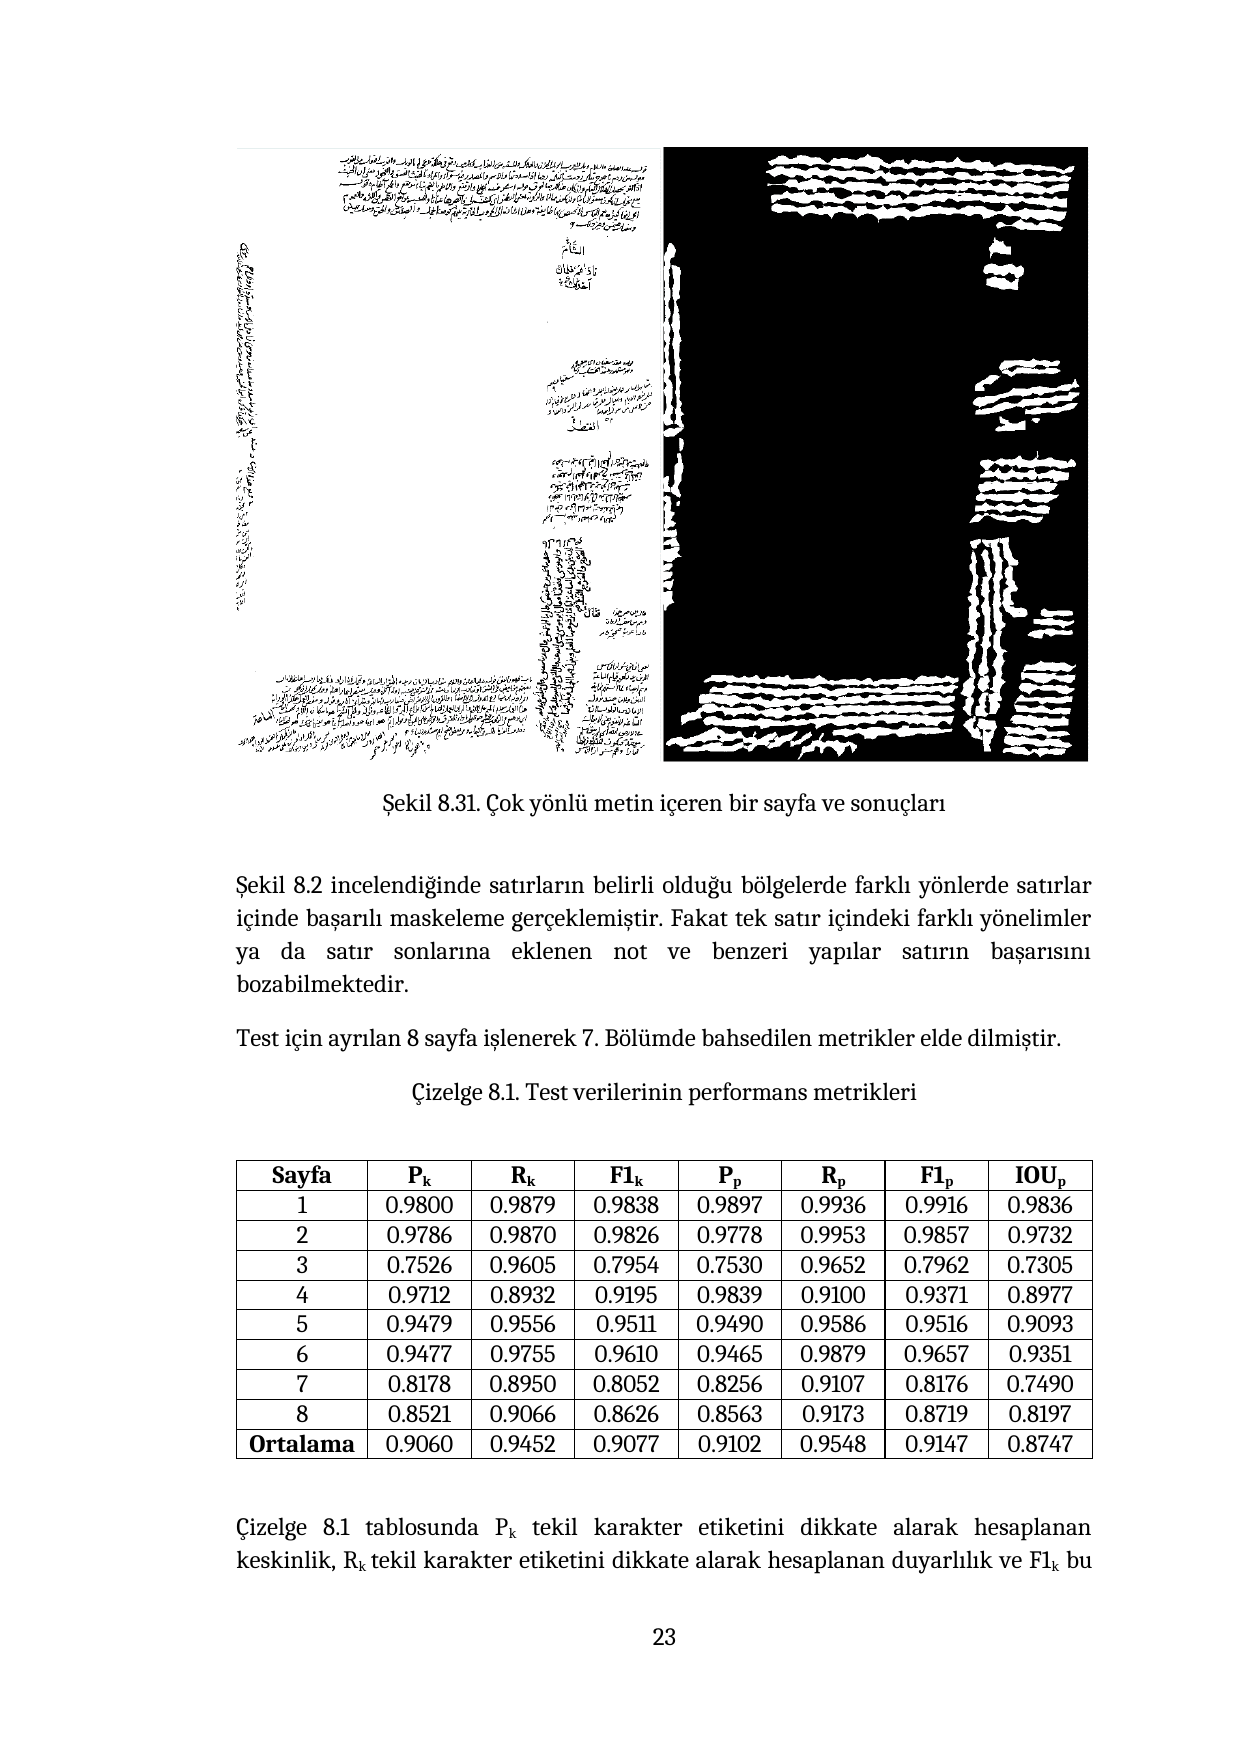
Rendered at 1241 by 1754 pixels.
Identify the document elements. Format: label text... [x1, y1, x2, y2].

table_cell 0.9060 [368, 1430, 471, 1458]
table_cell 7 [237, 1370, 367, 1399]
table_header Sayfa [237, 1161, 367, 1190]
table_cell 0.9586 [782, 1310, 884, 1339]
table_cell 0.9839 [679, 1281, 781, 1309]
table_cell 0.9879 [782, 1340, 884, 1369]
table_cell 0.8932 [472, 1281, 574, 1309]
table_cell 0.9351 [989, 1340, 1092, 1369]
table_cell 0.8256 [679, 1370, 781, 1399]
table_cell 5 [237, 1310, 367, 1339]
table_cell 0.9490 [679, 1310, 781, 1339]
table_header F1k [575, 1161, 678, 1190]
table_cell 8 [237, 1400, 367, 1428]
table_cell 0.9093 [989, 1310, 1092, 1339]
text Şekil 8.2 incelendiğinde satırların belirli olduğu bölgelerde farklı yönlerde satırlar içinde başarılı maskeleme gerçeklemiştir. Fakat tek satır içindeki farklı yönelimler ya da satır sonlarına eklenen not ve benzeri yapılar satırın başarısını bozabilmektedir. [236, 871, 1092, 999]
table_header Rp [782, 1161, 884, 1190]
table_header F1p [886, 1161, 988, 1190]
table_cell 0.7526 [368, 1251, 471, 1279]
table_cell 0.9556 [472, 1310, 574, 1339]
table_cell 0.8521 [368, 1400, 471, 1428]
text Çizelge 8.1. Test verilerinin performans metrikleri [236, 1078, 1092, 1107]
table_cell 0.9712 [368, 1281, 471, 1309]
text Test için ayrılan 8 sayfa işlenerek 7. Bölümde bahsedilen metrikler elde dilmiştir. [236, 1024, 1092, 1053]
table_header IOUp [989, 1161, 1092, 1190]
table_cell 0.8747 [989, 1430, 1092, 1458]
table_cell 0.7530 [679, 1251, 781, 1279]
table_cell 0.9477 [368, 1340, 471, 1369]
table_cell 0.9066 [472, 1400, 574, 1428]
table_cell 0.7954 [575, 1251, 678, 1279]
table_cell 0.9657 [886, 1340, 988, 1369]
table_cell 0.8178 [368, 1370, 471, 1399]
table_cell 0.9652 [782, 1251, 884, 1279]
table_cell 0.9465 [679, 1340, 781, 1369]
table_cell 0.8626 [575, 1400, 678, 1428]
table_cell 1 [237, 1191, 367, 1220]
table_cell 0.9897 [679, 1191, 781, 1220]
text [236, 1513, 1092, 1575]
table_cell 0.9479 [368, 1310, 471, 1339]
table_cell 0.9102 [679, 1430, 781, 1458]
table_cell 0.9147 [886, 1430, 988, 1458]
table_cell 0.9732 [989, 1221, 1092, 1250]
table_cell 0.9173 [782, 1400, 884, 1428]
table_cell 0.9100 [782, 1281, 884, 1309]
table_cell 0.7490 [989, 1370, 1092, 1399]
table_cell 0.9511 [575, 1310, 678, 1339]
table_cell 0.9879 [472, 1191, 574, 1220]
table_cell 0.9786 [368, 1221, 471, 1250]
table_cell 0.9610 [575, 1340, 678, 1369]
table_cell 0.9870 [472, 1221, 574, 1250]
table_cell 0.8176 [886, 1370, 988, 1399]
table_cell 0.9953 [782, 1221, 884, 1250]
table_cell 3 [237, 1251, 367, 1279]
picture [236, 147, 1092, 764]
table_cell 0.8052 [575, 1370, 678, 1399]
table_cell 0.9371 [886, 1281, 988, 1309]
table_cell 0.9800 [368, 1191, 471, 1220]
table_cell 0.8950 [472, 1370, 574, 1399]
table_cell 0.8197 [989, 1400, 1092, 1428]
table_cell 6 [237, 1340, 367, 1369]
table_cell 0.9916 [886, 1191, 988, 1220]
table_cell 2 [237, 1221, 367, 1250]
table_cell 0.9548 [782, 1430, 884, 1458]
table_header Rk [472, 1161, 574, 1190]
table_cell 4 [237, 1281, 367, 1309]
table_cell 0.8977 [989, 1281, 1092, 1309]
table_cell 0.7305 [989, 1251, 1092, 1279]
table_cell 0.8563 [679, 1400, 781, 1428]
table_cell 0.9857 [886, 1221, 988, 1250]
table_cell 0.9107 [782, 1370, 884, 1399]
table_cell 0.9755 [472, 1340, 574, 1369]
table_cell 0.9605 [472, 1251, 574, 1279]
table_header Pp [679, 1161, 781, 1190]
table_cell 0.9936 [782, 1191, 884, 1220]
table_cell 0.9195 [575, 1281, 678, 1309]
table_cell 0.9836 [989, 1191, 1092, 1220]
table_header Pk [368, 1161, 471, 1190]
table_cell 0.8719 [886, 1400, 988, 1428]
table_cell 0.9516 [886, 1310, 988, 1339]
table_cell Ortalama [237, 1430, 367, 1458]
table_cell 0.7962 [886, 1251, 988, 1279]
table_cell 0.9838 [575, 1191, 678, 1220]
table_cell 0.9452 [472, 1430, 574, 1458]
table_cell 0.9077 [575, 1430, 678, 1458]
table_cell 0.9778 [679, 1221, 781, 1250]
table_cell 0.9826 [575, 1221, 678, 1250]
